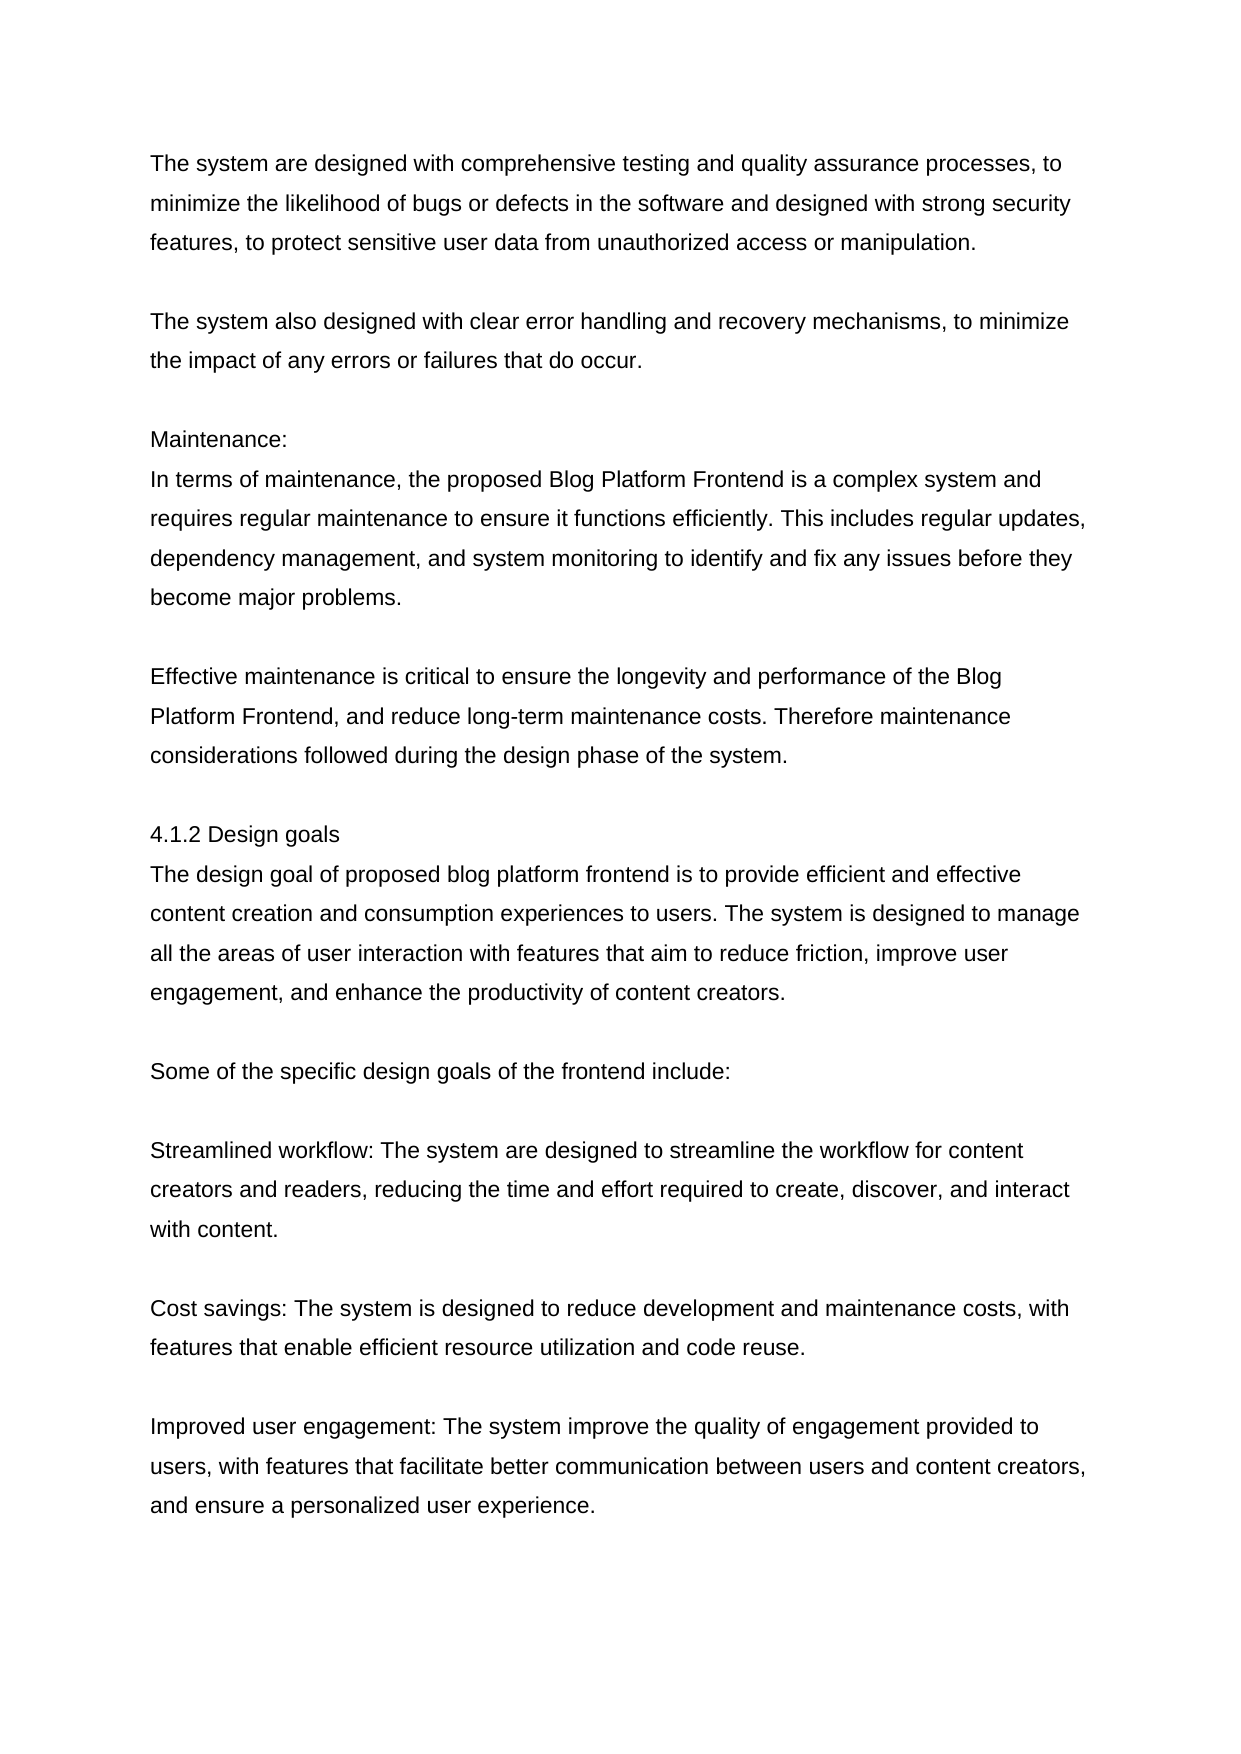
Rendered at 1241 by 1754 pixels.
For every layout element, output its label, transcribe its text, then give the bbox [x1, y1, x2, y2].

text The system are designed with comprehensive testing and quality assurance processes, to minimize the likelihood of bugs or defects in the software and designed with strong security features, to protect sensitive user data from unauthorized access or manipulation. [150, 150, 1090, 255]
text The system also designed with clear error handling and recovery mechanisms, to minimize the impact of any errors or failures that do occur. [150, 308, 1090, 374]
text The design goal of proposed blog platform frontend is to provide efficient and effective content creation and consumption experiences to users. The system is designed to manage all the areas of user interaction with features that aim to reduce friction, improve user engagement, and enhance the productivity of content creators. [150, 861, 1090, 1005]
text 4.1.2 Design goals [150, 821, 1090, 847]
text Maintenance: [150, 426, 1090, 453]
text Streamlined workflow: The system are designed to streamline the workflow for content creators and readers, reducing the time and effort required to create, discover, and interact with content. [150, 1137, 1090, 1242]
text Improved user engagement: The system improve the quality of engagement provided to users, with features that facilitate better communication between users and content creators, and ensure a personalized user experience. [150, 1413, 1090, 1519]
text Cost savings: The system is designed to reduce development and maintenance costs, with features that enable efficient resource utilization and code reuse. [150, 1295, 1090, 1361]
text Some of the specific design goals of the frontend include: [150, 1058, 1090, 1084]
text In terms of maintenance, the proposed Blog Platform Frontend is a complex system and requires regular maintenance to ensure it functions efficiently. This includes regular updates, dependency management, and system monitoring to identify and fix any issues before they become major problems. [150, 466, 1090, 611]
text Effective maintenance is critical to ensure the longevity and performance of the Blog Platform Frontend, and reduce long-term maintenance costs. Therefore maintenance considerations followed during the design phase of the system. [150, 663, 1090, 768]
